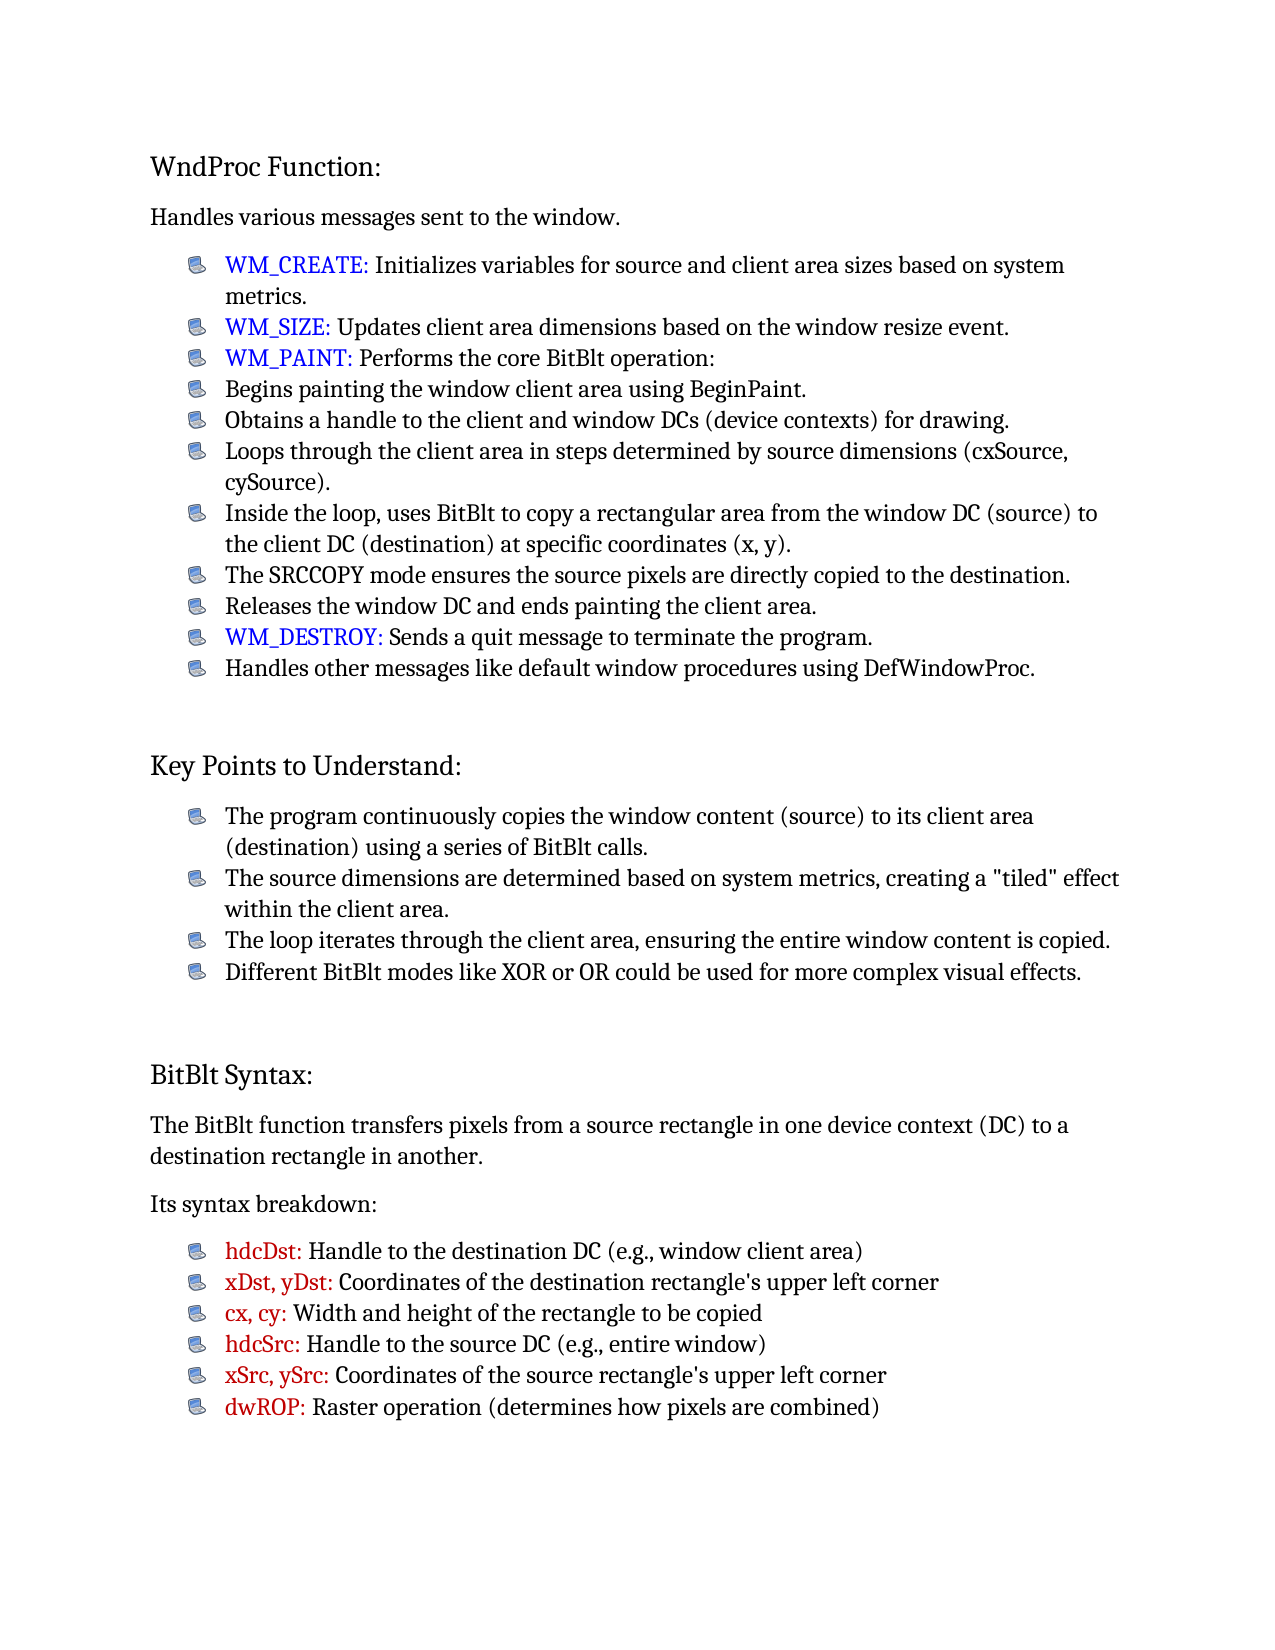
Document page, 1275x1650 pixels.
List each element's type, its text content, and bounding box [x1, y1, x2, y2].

picture [188, 1367, 206, 1384]
list Different BitBlt modes like XOR or OR could be used for more complex visual effects. [187, 957, 1125, 986]
list The source dimensions are determined based on system metrics, creating a "tiled" effect within the client area. [187, 864, 1125, 924]
picture [188, 349, 206, 367]
picture [188, 318, 206, 336]
picture [188, 1398, 206, 1415]
picture [188, 411, 206, 429]
picture [188, 380, 206, 398]
picture [188, 442, 206, 460]
text WndProc Function: [150, 150, 1125, 183]
list Loops through the client area in steps determined by source dimensions (cxSource, cySource). [187, 437, 1125, 497]
text Handles various messages sent to the window. [150, 203, 1125, 232]
list cx, cy: Width and height of the rectangle to be copied [187, 1299, 1125, 1328]
list WM_PAINT: Performs the core BitBlt operation: [187, 344, 1125, 372]
text Key Points to Understand: [150, 749, 1125, 783]
picture [188, 1336, 206, 1353]
list The SRCCOPY mode ensures the source pixels are directly copied to the destination. [187, 561, 1125, 590]
list hdcDst: Handle to the destination DC (e.g., window client area) [187, 1237, 1125, 1266]
list The program continuously copies the window content (source) to its client area (destination) using a series of BitBlt calls. [187, 802, 1125, 862]
list Obtains a handle to the client and window DCs (device contexts) for drawing. [187, 406, 1125, 434]
list Handles other messages like default window procedures using DefWindowProc. [187, 654, 1125, 683]
list xSrc, ySrc: Coordinates of the source rectangle's upper left corner [187, 1361, 1125, 1390]
picture [188, 1274, 206, 1291]
picture [188, 1243, 206, 1260]
list WM_CREATE: Initializes variables for source and client area sizes based on system metrics. [187, 251, 1125, 310]
picture [188, 629, 206, 646]
picture [188, 660, 206, 677]
list WM_SIZE: Updates client area dimensions based on the window resize event. [187, 313, 1125, 341]
list hdcSrc: Handle to the source DC (e.g., entire window) [187, 1330, 1125, 1359]
picture [188, 870, 206, 887]
list Inside the loop, uses BitBlt to copy a rectangular area from the window DC (source) to the client DC (destination) at specific coordinates (x, y). [187, 499, 1125, 559]
picture [188, 566, 206, 584]
picture [188, 1305, 206, 1322]
picture [188, 256, 206, 274]
picture [188, 808, 206, 825]
list dwROP: Raster operation (determines how pixels are combined) [187, 1392, 1125, 1421]
list xDst, yDst: Coordinates of the destination rectangle's upper left corner [187, 1268, 1125, 1297]
text BitBlt Syntax: [150, 1058, 1125, 1092]
text Its syntax breakdown: [150, 1189, 1125, 1218]
list WM_DESTROY: Sends a quit message to terminate the program. [187, 623, 1125, 652]
text The BitBlt function transfers pixels from a source rectangle in one device context (DC) to a destination rectangle in another. [150, 1111, 1125, 1171]
picture [188, 598, 206, 615]
list Begins painting the window client area using BeginPaint. [187, 375, 1125, 403]
picture [188, 963, 206, 980]
list The loop iterates through the client area, ensuring the entire window content is copied. [187, 926, 1125, 955]
picture [188, 932, 206, 949]
picture [188, 504, 206, 522]
list Releases the window DC and ends painting the client area. [187, 592, 1125, 621]
